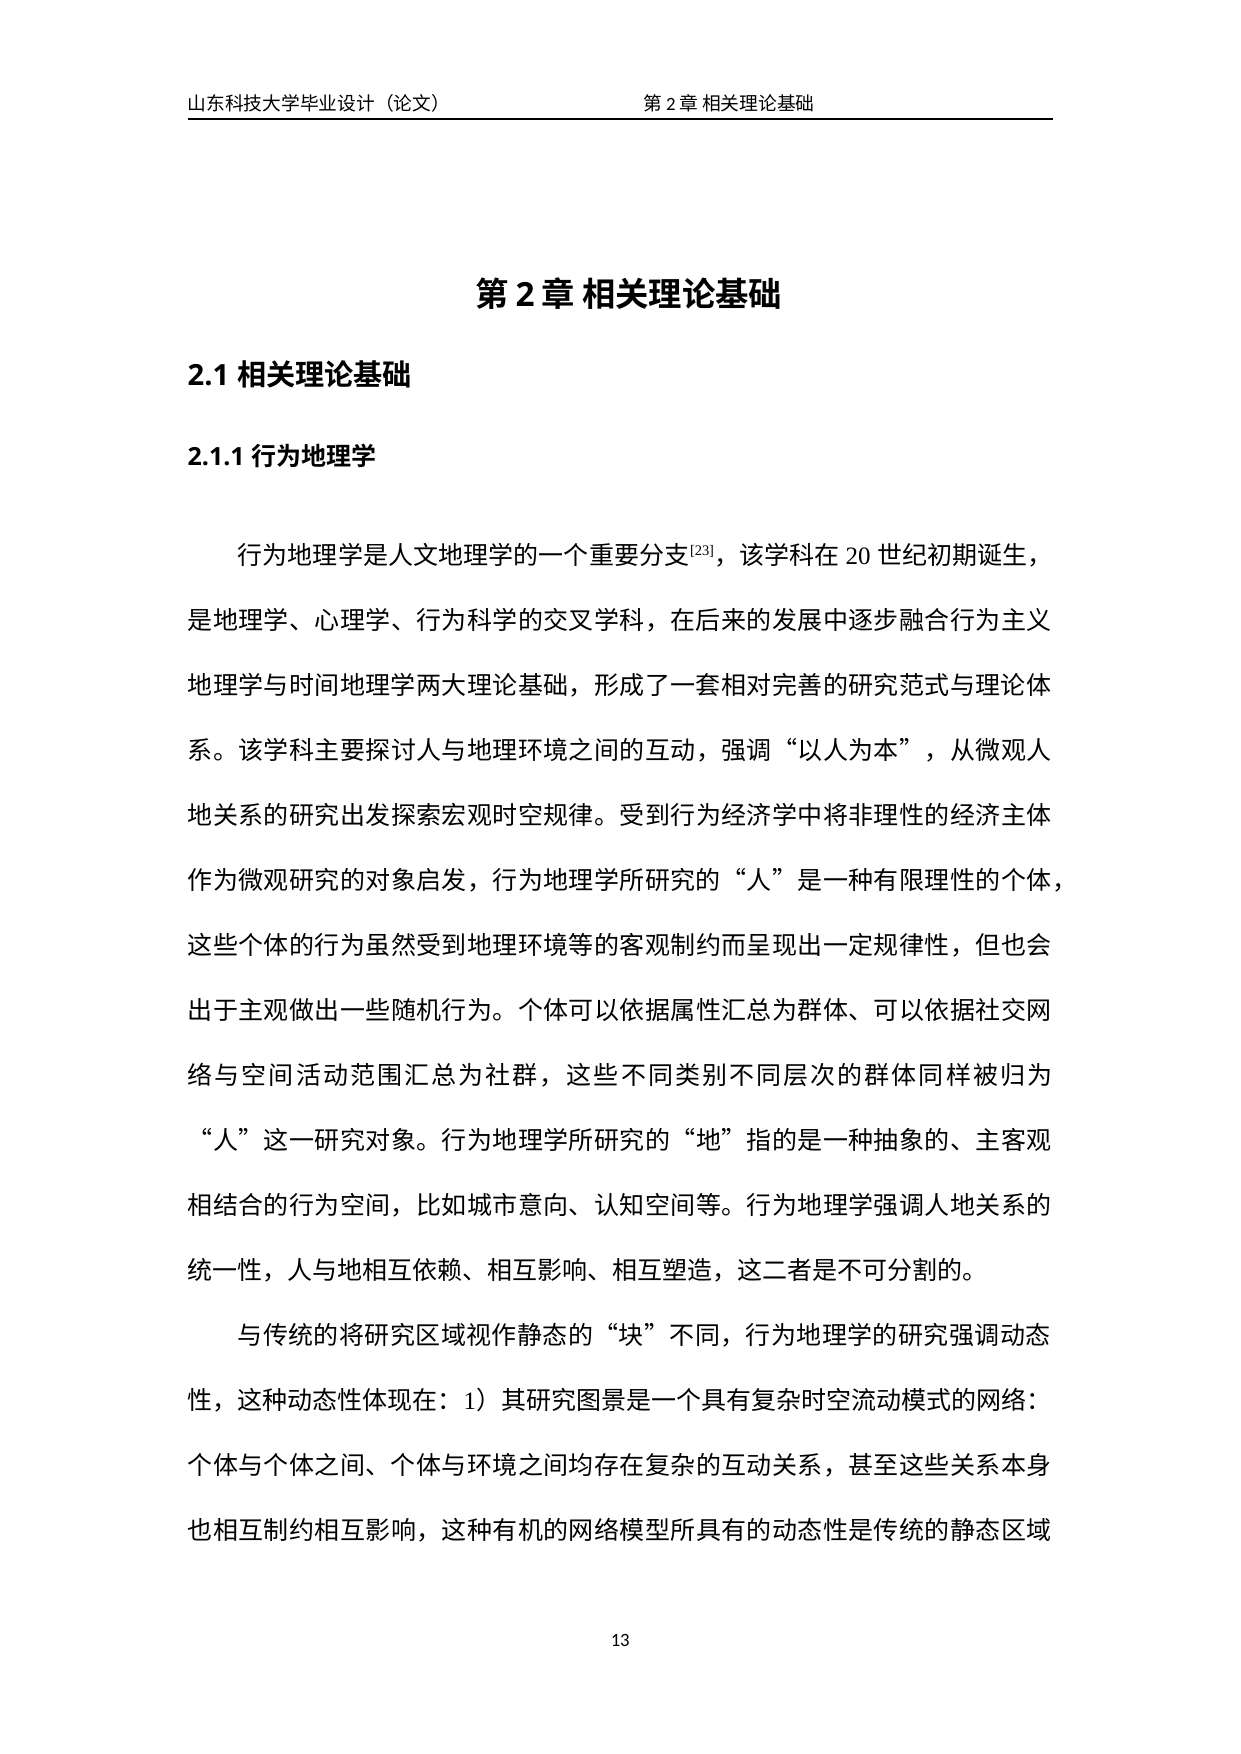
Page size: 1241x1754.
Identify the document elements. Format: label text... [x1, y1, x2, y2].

text 行为地理学是人文地理学的一个重要分支[23]，该学科在 20 世纪初期诞生，是地理学、心理学、行为科学的交叉学科，在后来的发展中逐步融合行为主义地理学与时间地理学两大理论基础，形成了一套相对完善的研究范式与理论体系。该学科主要探讨人与地理环境之间的互动，强调“以人为本”，从微观人地关系的研究出发探索宏观时空规律。受到行为经济学中将非理性的经济主体作为微观研究的对象启发，行为地理学所研究的“人”是一种有限理性的个体，这些个体的行为虽然受到地理环境等的客观制约而呈现出一定规律性，但也会出于主观做出一些随机行为。个体可以依据属性汇总为群体、可以依据社交网络与空间活动范围汇总为社群，这些不同类别不同层次的群体同样被归为“人”这一研究对象。行为地理学所研究的“地”指的是一种抽象的、主客观相结合的行为空间，比如城市意向、认知空间等。行为地理学强调人地关系的统一性，人与地相互依赖、相互影响、相互塑造，这二者是不可分割的。 [187, 521, 1053, 1301]
text 2.1.1 行为地理学 [187, 422, 1053, 487]
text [187, 1301, 1053, 1561]
text 第2章 相关理论基础 [187, 259, 1053, 324]
list 2.1 相关理论基础 [187, 341, 1053, 406]
